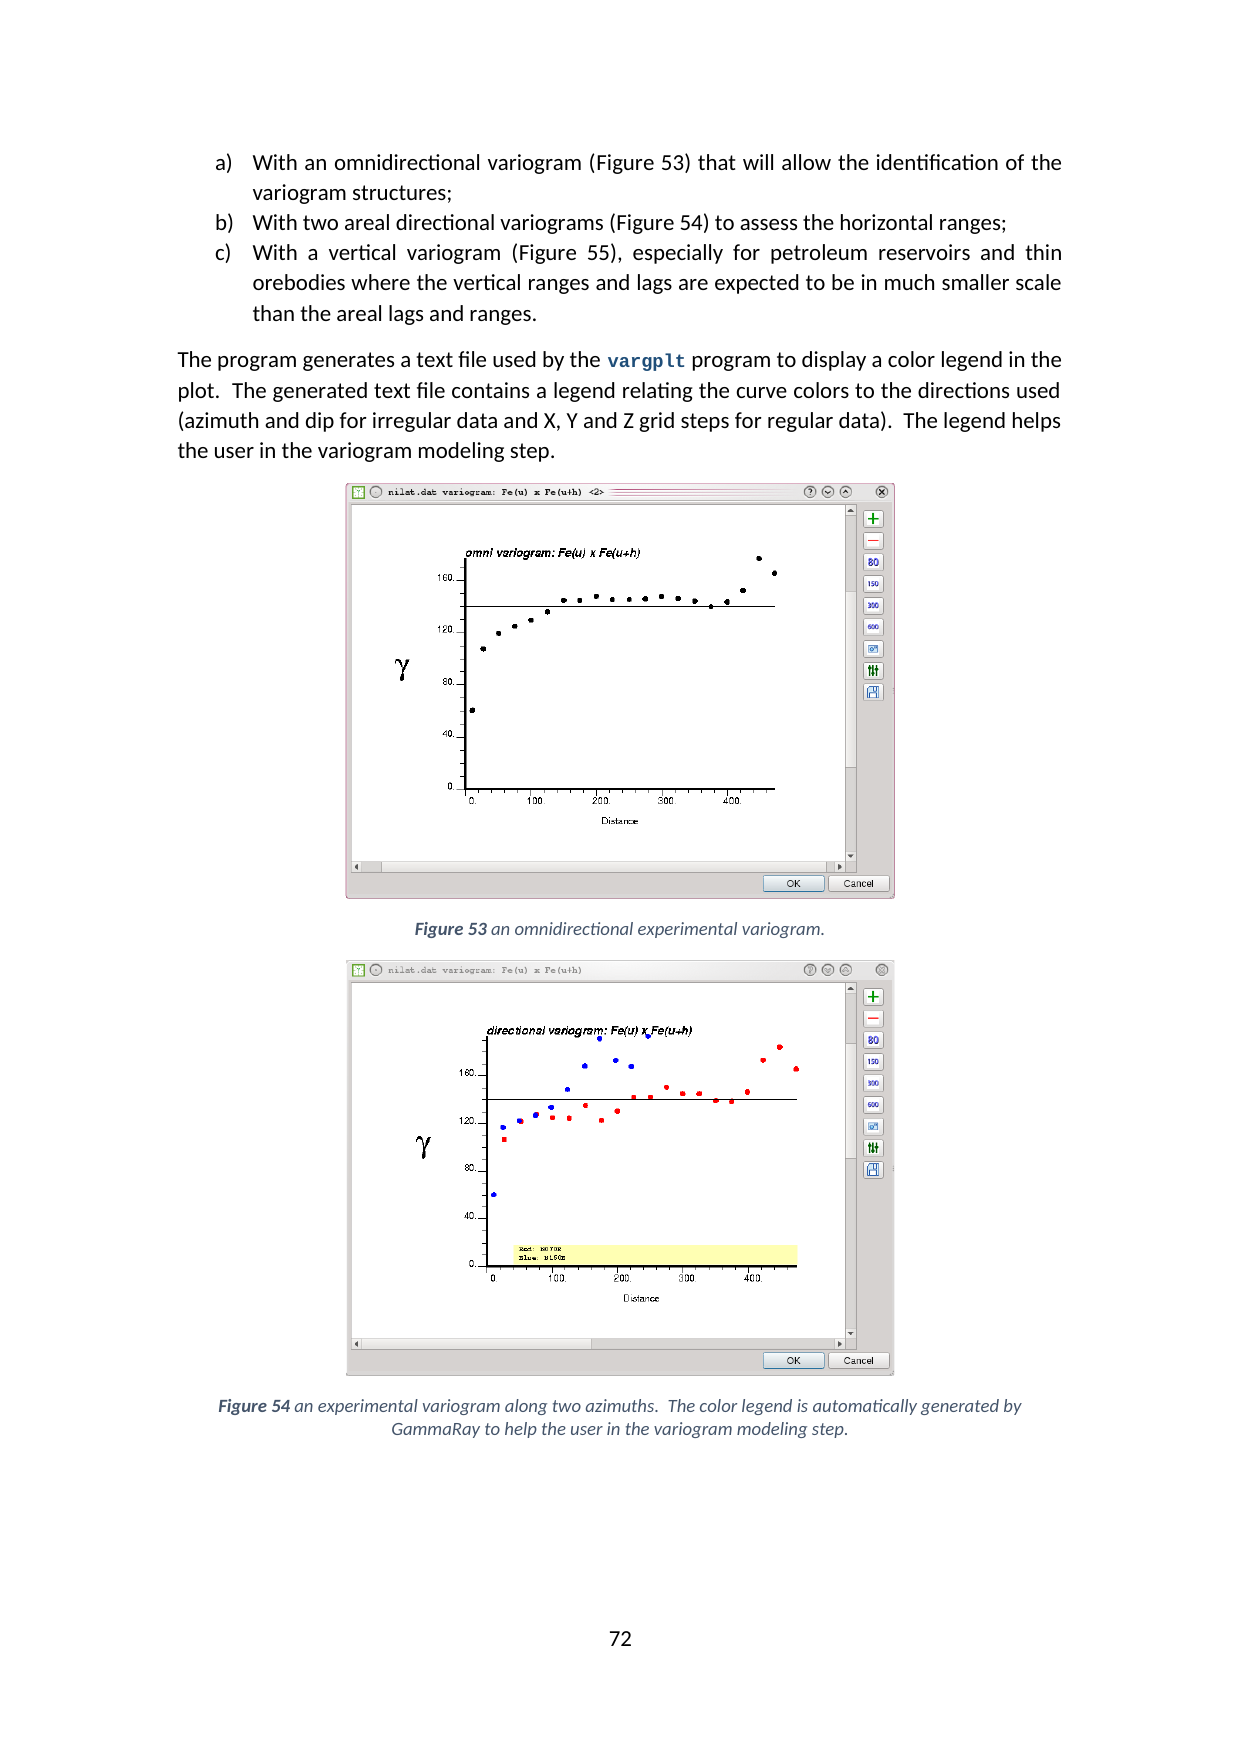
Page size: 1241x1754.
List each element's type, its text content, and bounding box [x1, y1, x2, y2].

text Figure 53 an omnidirectional experimental variogram. [177, 917, 1063, 940]
text The program generates a text file used by the vargplt program to display a color legend in the plot. The generated text file contains a legend relating the curve colors to the directions used (azimuth and dip for irregular data and X, Y and Z grid steps for regular data). The legend helps the user in the variogram modeling step. [177, 346, 1063, 464]
text Figure 54 an experimental variogram along two azimuths. The color legend is automatically generated by GammaRay to help the user in the variogram modeling step. [177, 1394, 1063, 1440]
list With two areal directional variograms (Figure 54) to assess the horizontal ranges; [215, 208, 1063, 236]
list With an omnidirectional variogram (Figure 53) that will allow the identification of the variogram structures; [215, 148, 1063, 206]
list With a vertical variogram (Figure 55), especially for petroleum reservoirs and thin orebodies where the vertical ranges and lags are expected to be in much smaller scale than the areal lags and ranges. [215, 238, 1063, 327]
picture [345, 483, 895, 899]
picture [346, 960, 895, 1376]
